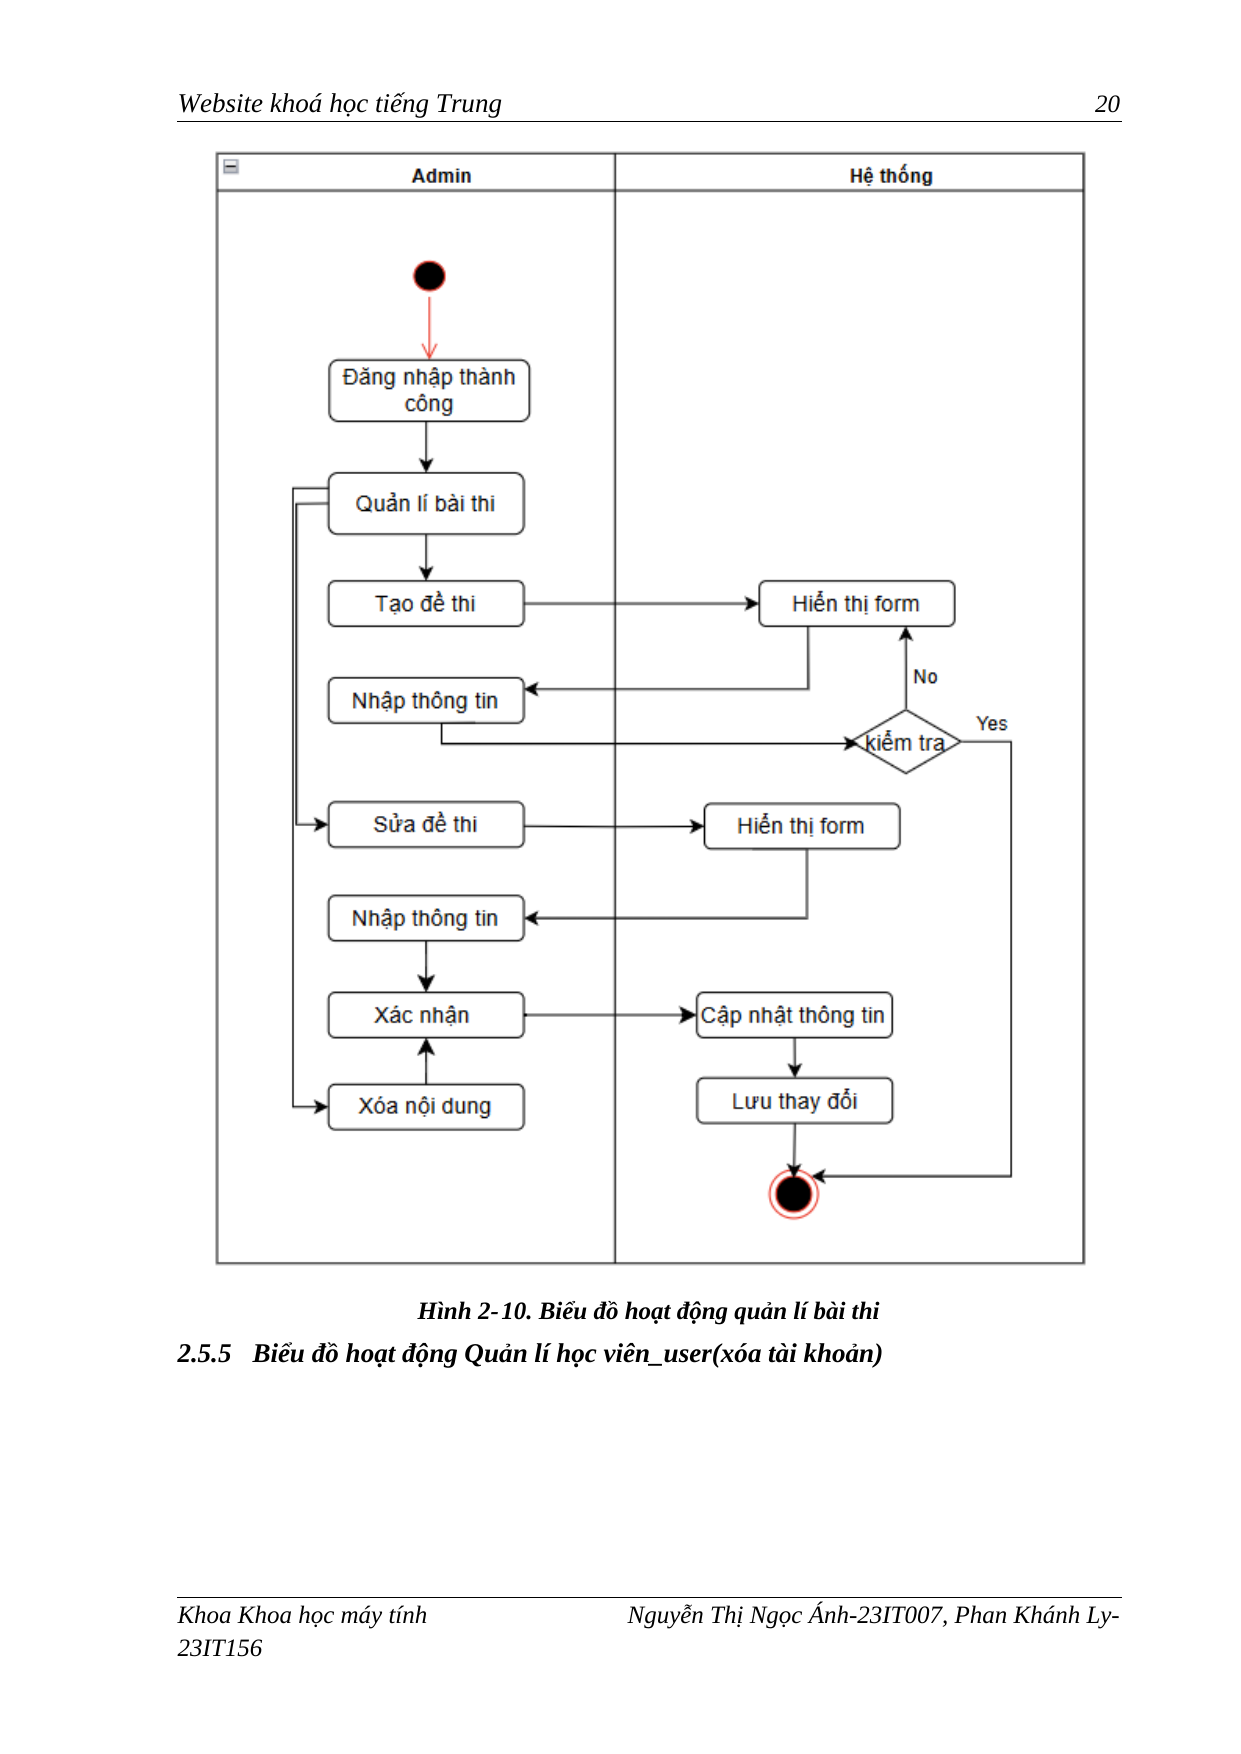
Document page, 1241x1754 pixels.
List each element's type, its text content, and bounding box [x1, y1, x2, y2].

text Hình 2-10. Biểu đồ hoạt động quản lí bài thi [177, 1296, 1122, 1325]
picture [208, 147, 1092, 1275]
subtitle Biểu đồ hoạt động Quản lí học viên_user(xóa tài khoản) [177, 1337, 1122, 1368]
